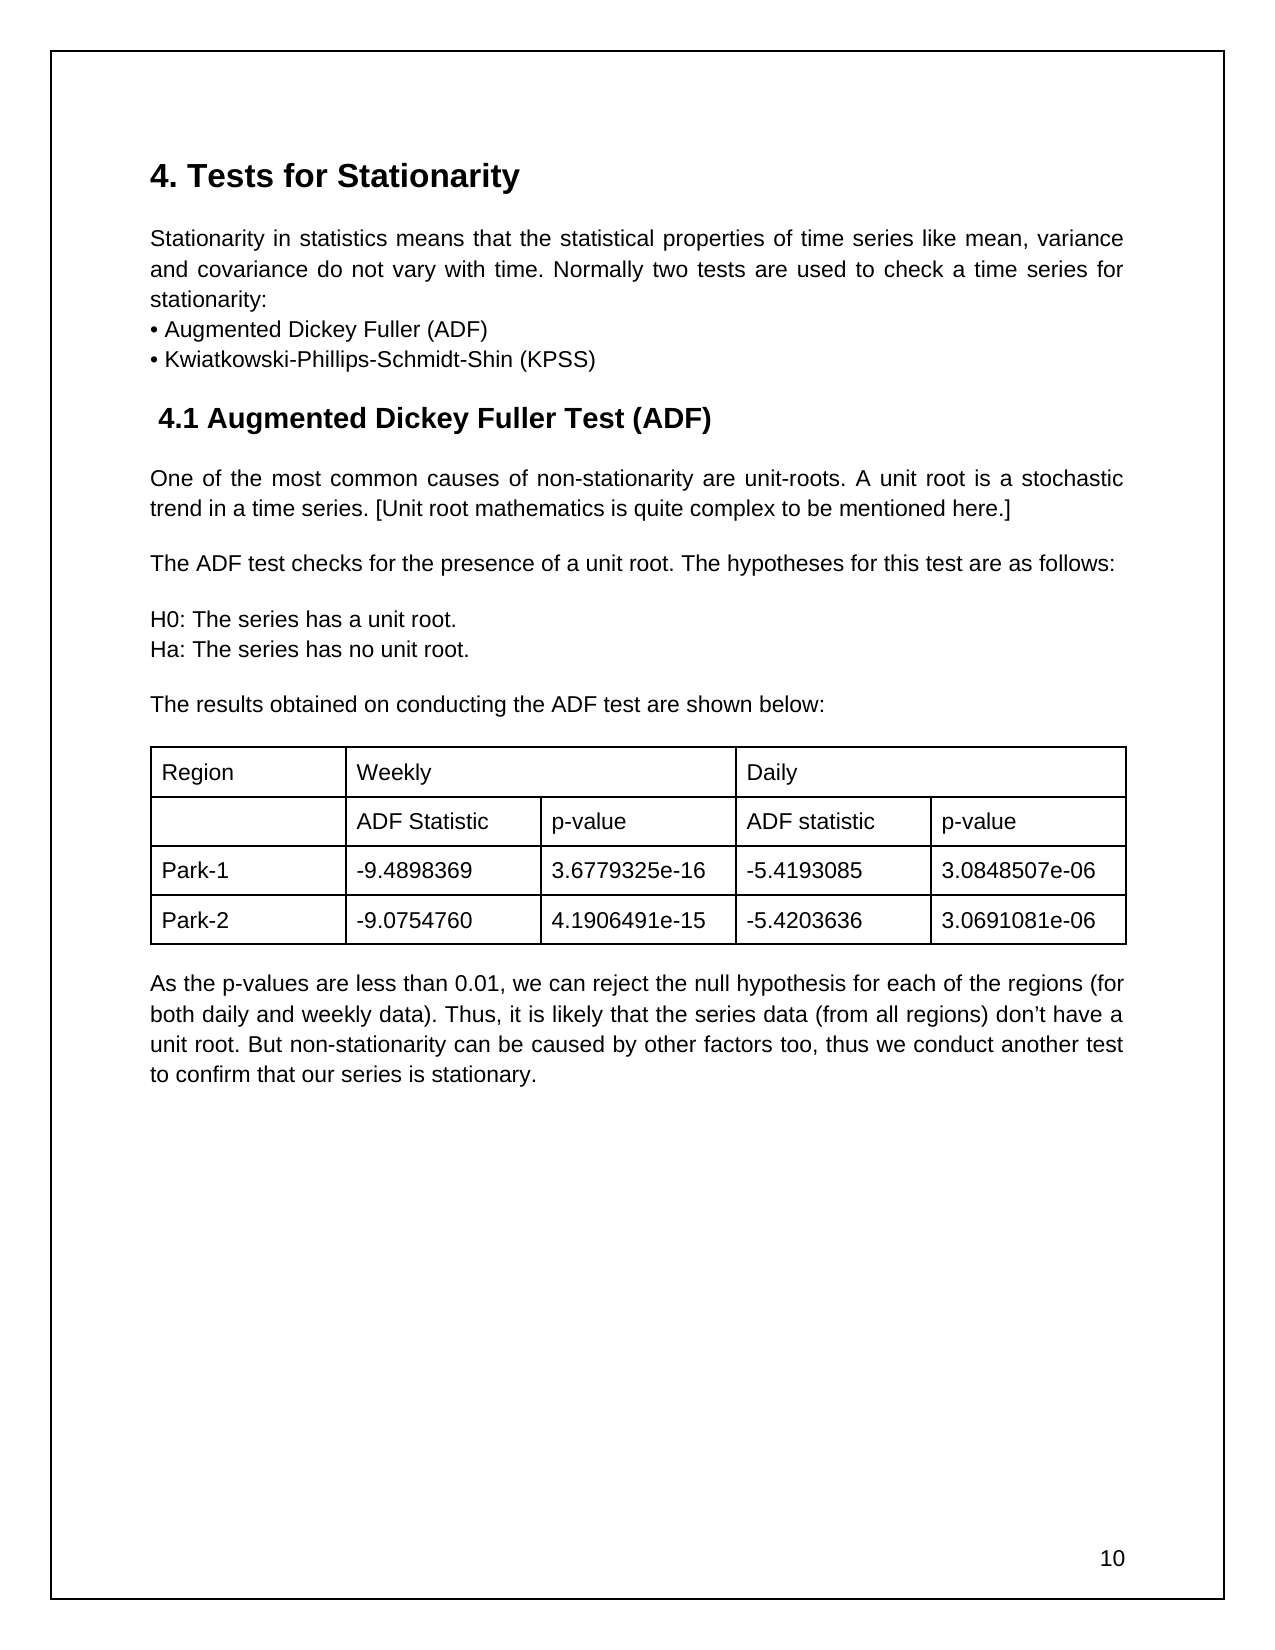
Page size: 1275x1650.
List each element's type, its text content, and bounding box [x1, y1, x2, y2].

text • Kwiatkowski-Phillips-Schmidt-Shin (KPSS) [150, 346, 1125, 373]
table_header Daily [737, 748, 1125, 796]
text The results obtained on conducting the ADF test are shown below: [150, 691, 1125, 717]
table_cell -5.4193085 [737, 847, 930, 894]
table_cell p-value [932, 798, 1125, 845]
text The ADF test checks for the presence of a unit root. The hypotheses for this test are as follows: [150, 550, 1125, 577]
text Ha: The series has no unit root. [150, 636, 1125, 662]
table_cell p-value [542, 798, 735, 845]
table_cell -9.0754760 [347, 896, 540, 943]
table_header Weekly [347, 748, 735, 796]
subtitle 4.1 Augmented Dickey Fuller Test (ADF) [150, 401, 1125, 435]
text Stationarity in statistics means that the statistical properties of time series like mean, variance and covariance do not vary with time. Normally two tests are used to check a time series for stationarity: [150, 225, 1125, 312]
table_cell -5.4203636 [737, 896, 930, 943]
text One of the most common causes of non-stationarity are unit-roots. A unit root is a stochastic trend in a time series. [Unit root mathematics is quite complex to be mentioned here.] [150, 465, 1125, 522]
text As the p-values are less than 0.01, we can reject the null hypothesis for each of the regions (for both daily and weekly data). Thus, it is likely that the series data (from all regions) don’t have a unit root. But non-stationarity can be caused by other factors too, thus we conduct another test to confirm that our series is stationary. [150, 970, 1125, 1087]
table_cell 4.1906491e-15 [542, 896, 735, 943]
table_cell ADF statistic [737, 798, 930, 845]
subtitle 4. Tests for Stationarity [150, 156, 1125, 195]
table_cell Park-2 [152, 896, 345, 943]
table_cell 3.0848507e-06 [932, 847, 1125, 894]
table_cell 3.0691081e-06 [932, 896, 1125, 943]
table_cell ADF Statistic [347, 798, 540, 845]
table_cell -9.4898369 [347, 847, 540, 894]
table_cell [152, 798, 345, 845]
table_header Region [152, 748, 345, 796]
text • Augmented Dickey Fuller (ADF) [150, 316, 1125, 342]
table_cell 3.6779325e-16 [542, 847, 735, 894]
table_cell Park-1 [152, 847, 345, 894]
text H0: The series has a unit root. [150, 606, 1125, 632]
